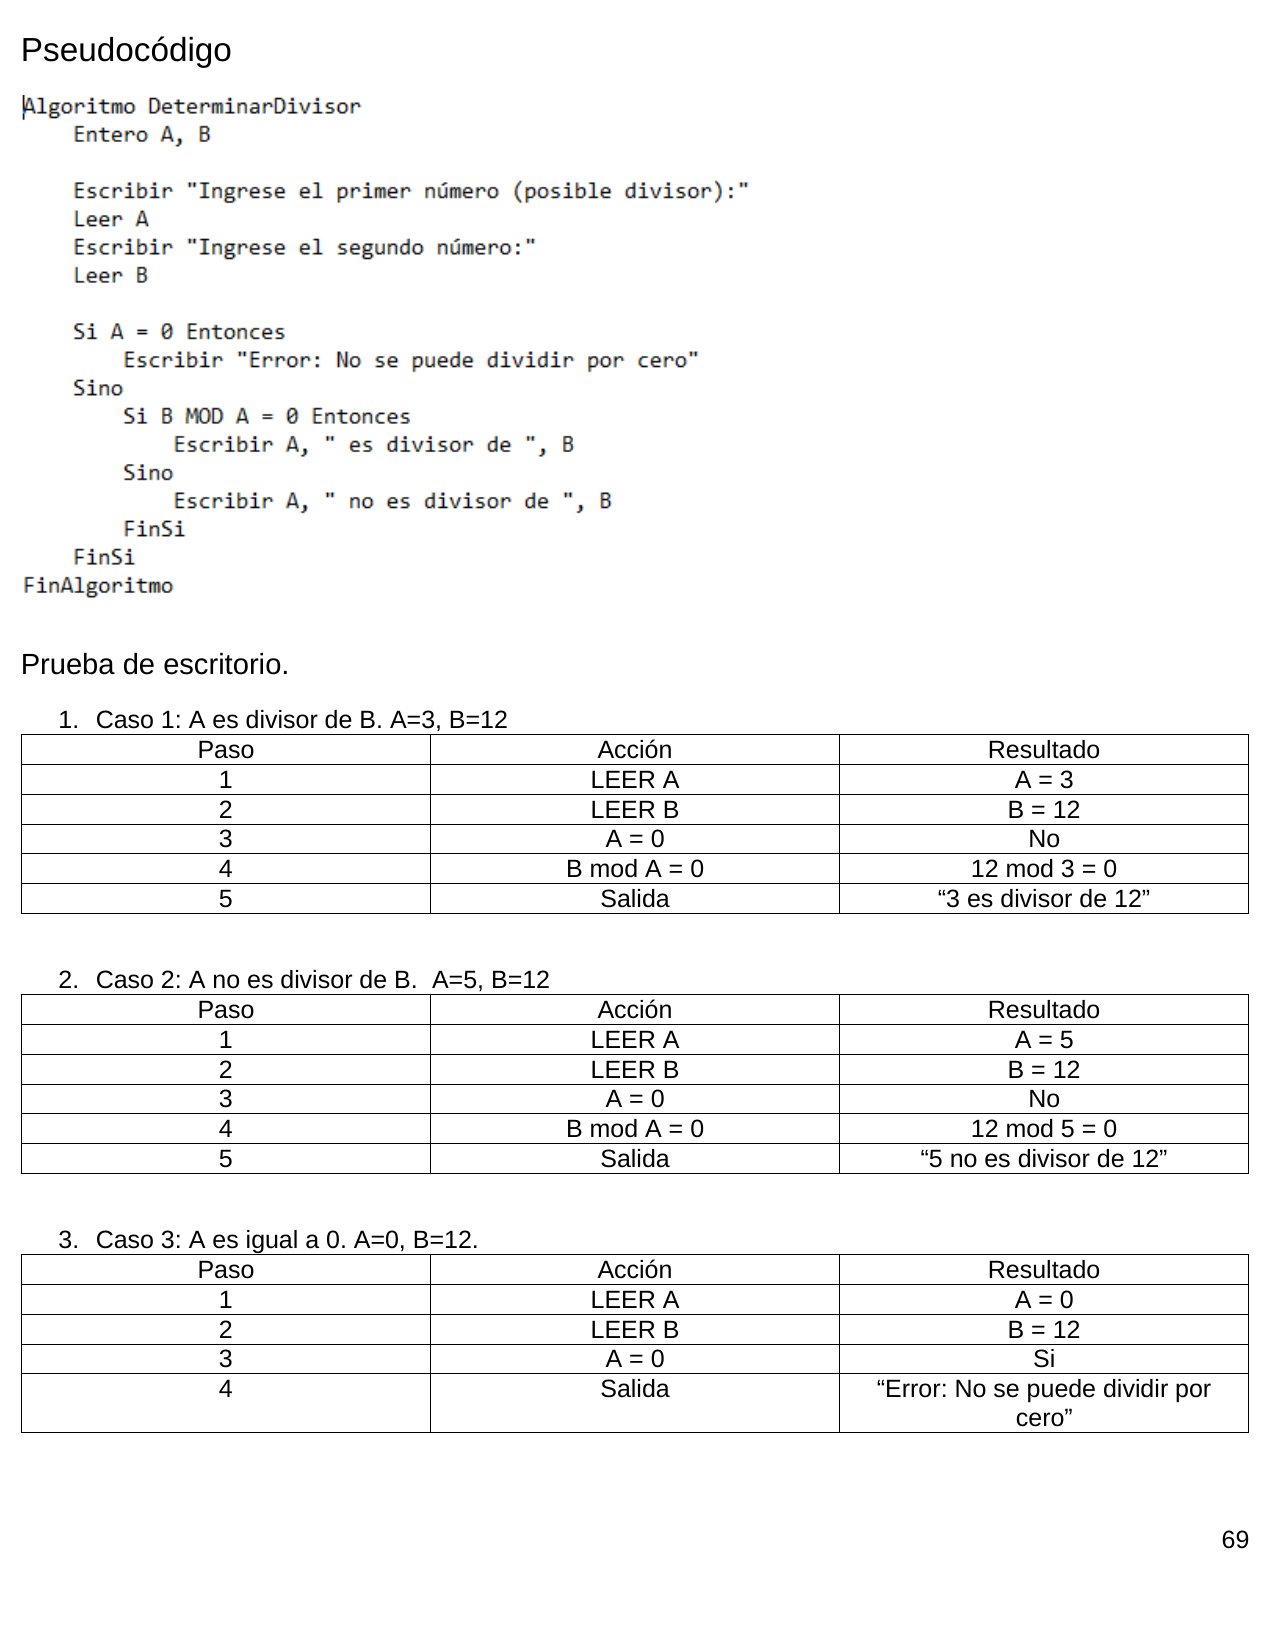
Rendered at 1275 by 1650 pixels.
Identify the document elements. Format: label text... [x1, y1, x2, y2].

table_cell LEER B [431, 1055, 839, 1083]
table_cell 1 [22, 765, 430, 794]
table_cell 5 [22, 1144, 430, 1173]
list Caso 2: A no es divisor de B. A=5, B=12 [58, 965, 1249, 994]
table_header Resultado [840, 735, 1248, 764]
table_cell B = 12 [840, 1315, 1248, 1343]
list Caso 3: A es igual a 0. A=0, B=12. [58, 1225, 1249, 1254]
table_cell Salida [431, 884, 839, 913]
subtitle Pseudocódigo [21, 29, 1249, 68]
table_header Paso [22, 735, 430, 764]
table_cell A = 0 [840, 1285, 1248, 1314]
table_cell “3 es divisor de 12” [840, 884, 1248, 913]
table_cell LEER A [431, 765, 839, 794]
table_header Acción [431, 1255, 839, 1284]
table_cell LEER B [431, 1315, 839, 1343]
subtitle Prueba de escritorio. [21, 647, 1249, 680]
table_cell B mod A = 0 [431, 1114, 839, 1143]
table_cell 3 [22, 825, 430, 853]
list Caso 1: A es divisor de B. A=3, B=12 [58, 705, 1249, 734]
table_cell 5 [22, 884, 430, 913]
table_cell “Error: No se puede dividir por cero” [840, 1374, 1248, 1432]
table_cell 4 [22, 1114, 430, 1143]
table_cell A = 0 [431, 825, 839, 853]
table_cell LEER B [431, 795, 839, 823]
table_header Paso [22, 1255, 430, 1284]
table_cell A = 3 [840, 765, 1248, 794]
table_header Resultado [840, 995, 1248, 1024]
table_cell A = 0 [431, 1345, 839, 1373]
table_cell B = 12 [840, 795, 1248, 823]
table_cell A = 0 [431, 1085, 839, 1113]
table_cell 4 [22, 1374, 430, 1432]
table_cell LEER A [431, 1285, 839, 1314]
table_cell No [840, 1085, 1248, 1113]
table_cell Salida [431, 1374, 839, 1432]
table_header Resultado [840, 1255, 1248, 1284]
table_cell 2 [22, 795, 430, 823]
table_cell A = 5 [840, 1025, 1248, 1054]
table_header Acción [431, 735, 839, 764]
table_cell “5 no es divisor de 12” [840, 1144, 1248, 1173]
table_cell B mod A = 0 [431, 854, 839, 883]
table_cell 3 [22, 1345, 430, 1373]
table_cell 2 [22, 1315, 430, 1343]
table_cell 1 [22, 1285, 430, 1314]
table_cell Salida [431, 1144, 839, 1173]
table_header Acción [431, 995, 839, 1024]
picture [20, 95, 761, 604]
table_cell 4 [22, 854, 430, 883]
table_cell 12 mod 3 = 0 [840, 854, 1248, 883]
table_cell No [840, 825, 1248, 853]
table_cell 2 [22, 1055, 430, 1083]
table_cell LEER A [431, 1025, 839, 1054]
table_cell B = 12 [840, 1055, 1248, 1083]
table_cell 3 [22, 1085, 430, 1113]
table_cell 1 [22, 1025, 430, 1054]
table_cell Si [840, 1345, 1248, 1373]
table_cell 12 mod 5 = 0 [840, 1114, 1248, 1143]
table_header Paso [22, 995, 430, 1024]
